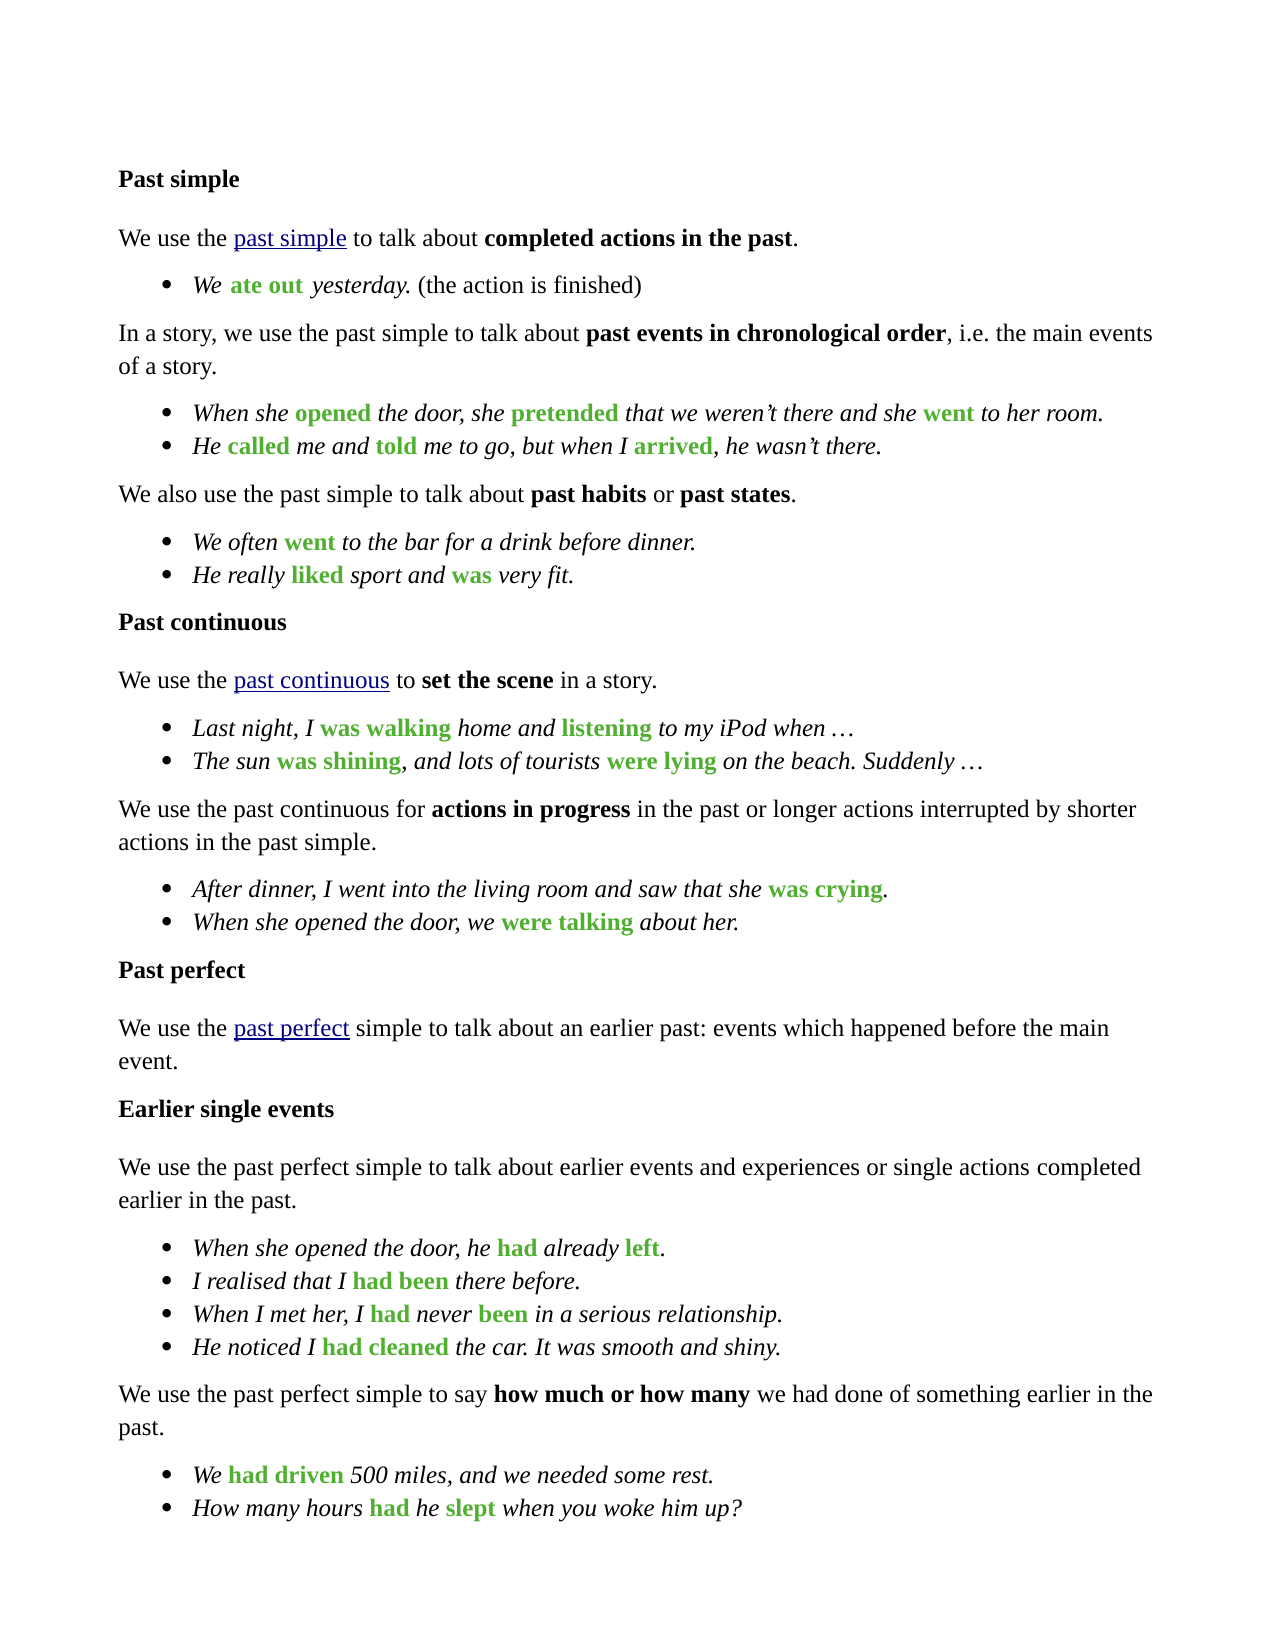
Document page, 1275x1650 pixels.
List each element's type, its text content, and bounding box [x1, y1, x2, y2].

text We use the past simple to talk about completed actions in the past. [118, 223, 1157, 251]
list Last night, I was walking home and listening to my iPod when … [162, 713, 1157, 742]
list When she opened the door, we were talking about her. [162, 907, 1157, 936]
list He noticed I had cleaned the car. It was smooth and shiny. [162, 1332, 1157, 1361]
list He called me and told me to go, but when I arrived, he wasn’t there. [162, 431, 1157, 460]
text We also use the past simple to talk about past habits or past states. [118, 479, 1157, 508]
list When she opened the door, she pretended that we weren’t there and she went to her room. [162, 398, 1157, 427]
subtitle Past simple [118, 164, 1157, 193]
list He really liked sport and was very fit. [162, 560, 1157, 588]
text In a story, we use the past simple to talk about past events in chronological order, i.e. the main events of a story. [118, 318, 1157, 379]
list The sun was shining, and lots of tourists were lying on the beach. Suddenly … [162, 746, 1157, 775]
subtitle Past continuous [118, 607, 1157, 636]
list When I met her, I had never been in a serious relationship. [162, 1299, 1157, 1327]
subtitle Past perfect [118, 955, 1157, 984]
text We use the past perfect simple to say how much or how many we had done of something earlier in the past. [118, 1379, 1157, 1441]
list How many hours had he slept when you woke him up? [162, 1493, 1157, 1522]
subtitle Earlier single events [118, 1094, 1157, 1123]
list I realised that I had been there before. [162, 1266, 1157, 1294]
list When she opened the door, he had already left. [162, 1233, 1157, 1261]
list We often went to the bar for a drink before dinner. [162, 527, 1157, 555]
text We use the past continuous for actions in progress in the past or longer actions interrupted by shorter actions in the past simple. [118, 794, 1157, 856]
list After dinner, I went into the living room and saw that she was crying. [162, 874, 1157, 903]
list We ate out yesterday. (the action is finished) [162, 270, 1157, 299]
text We use the past perfect simple to talk about an earlier past: events which happened before the main event. [118, 1013, 1157, 1075]
list We had driven 500 miles, and we needed some rest. [162, 1460, 1157, 1489]
text We use the past perfect simple to talk about earlier events and experiences or single actions completed earlier in the past. [118, 1152, 1157, 1214]
text We use the past continuous to set the scene in a story. [118, 666, 1157, 694]
